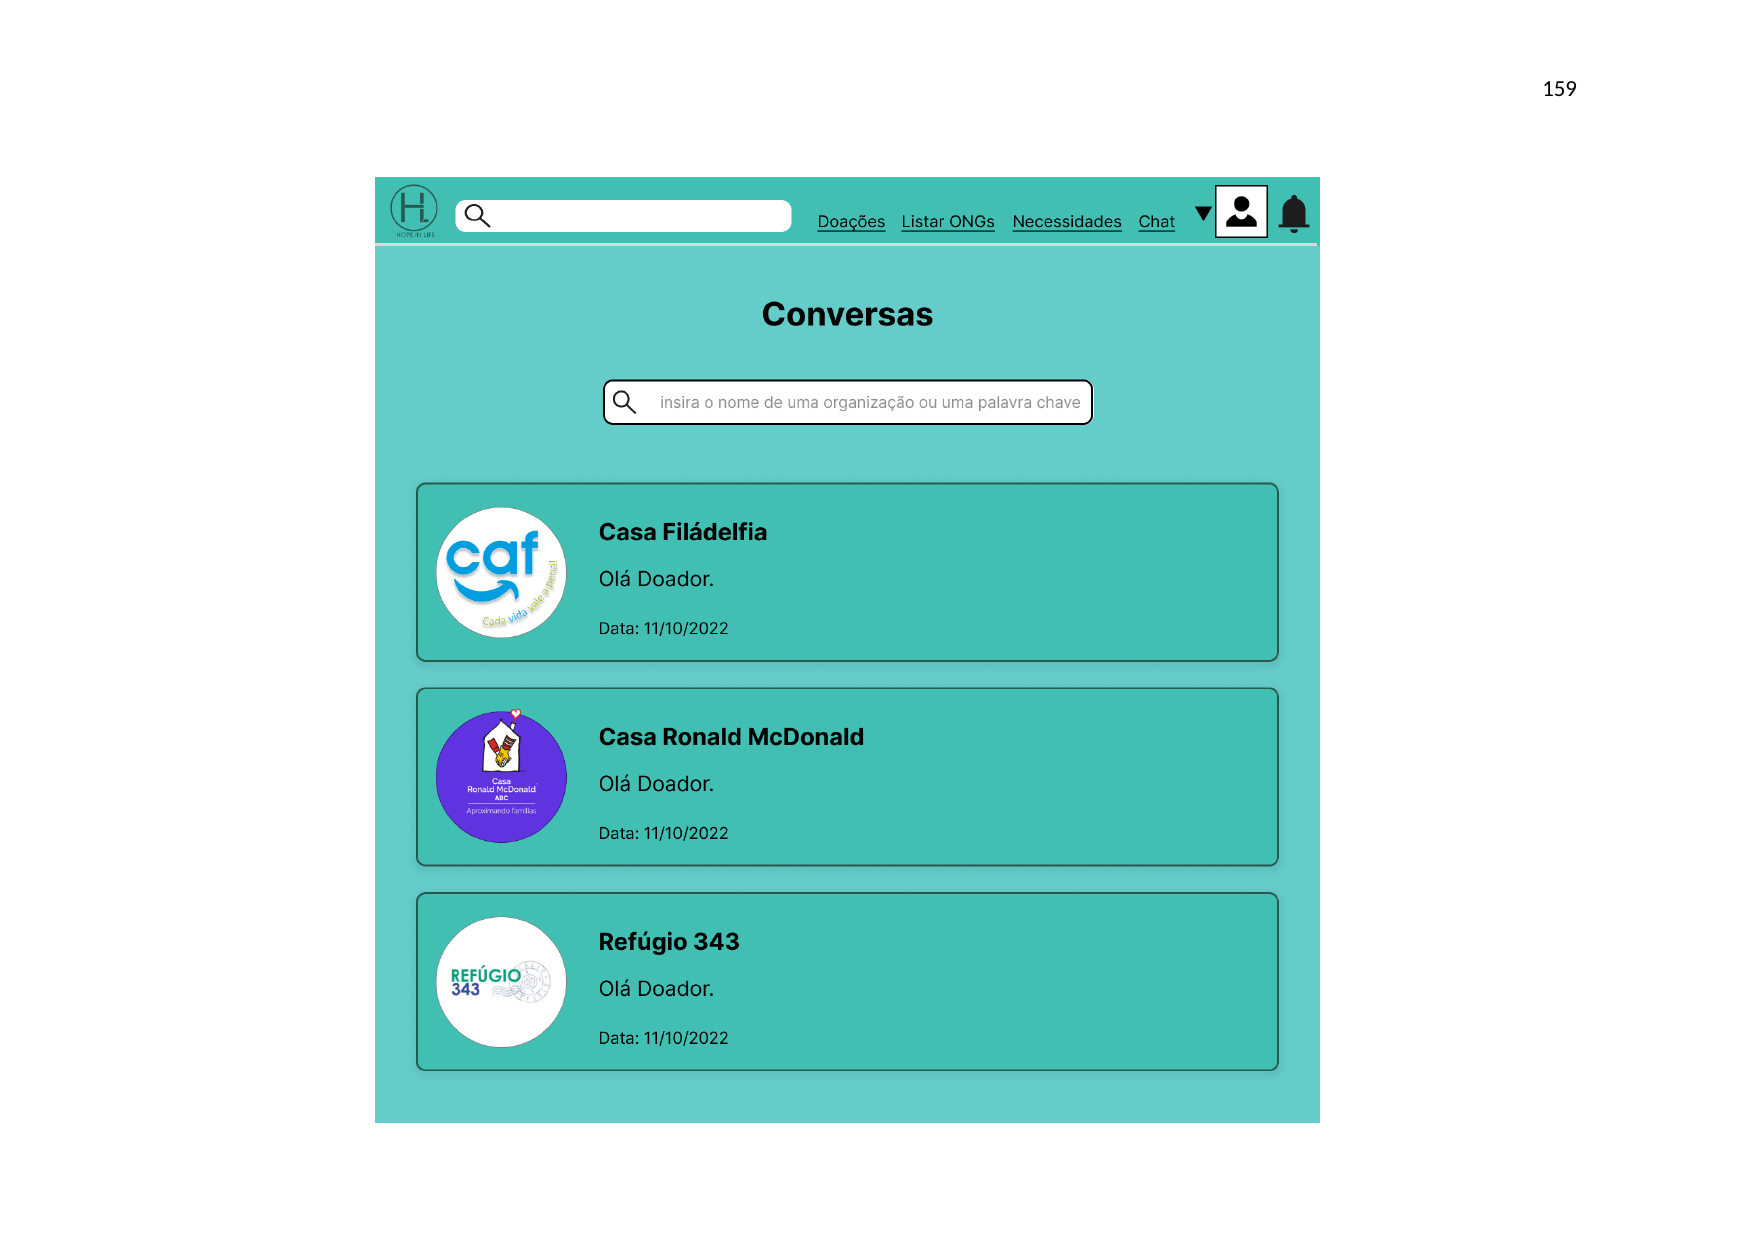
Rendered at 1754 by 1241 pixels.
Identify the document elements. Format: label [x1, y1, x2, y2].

picture [375, 177, 1320, 1123]
